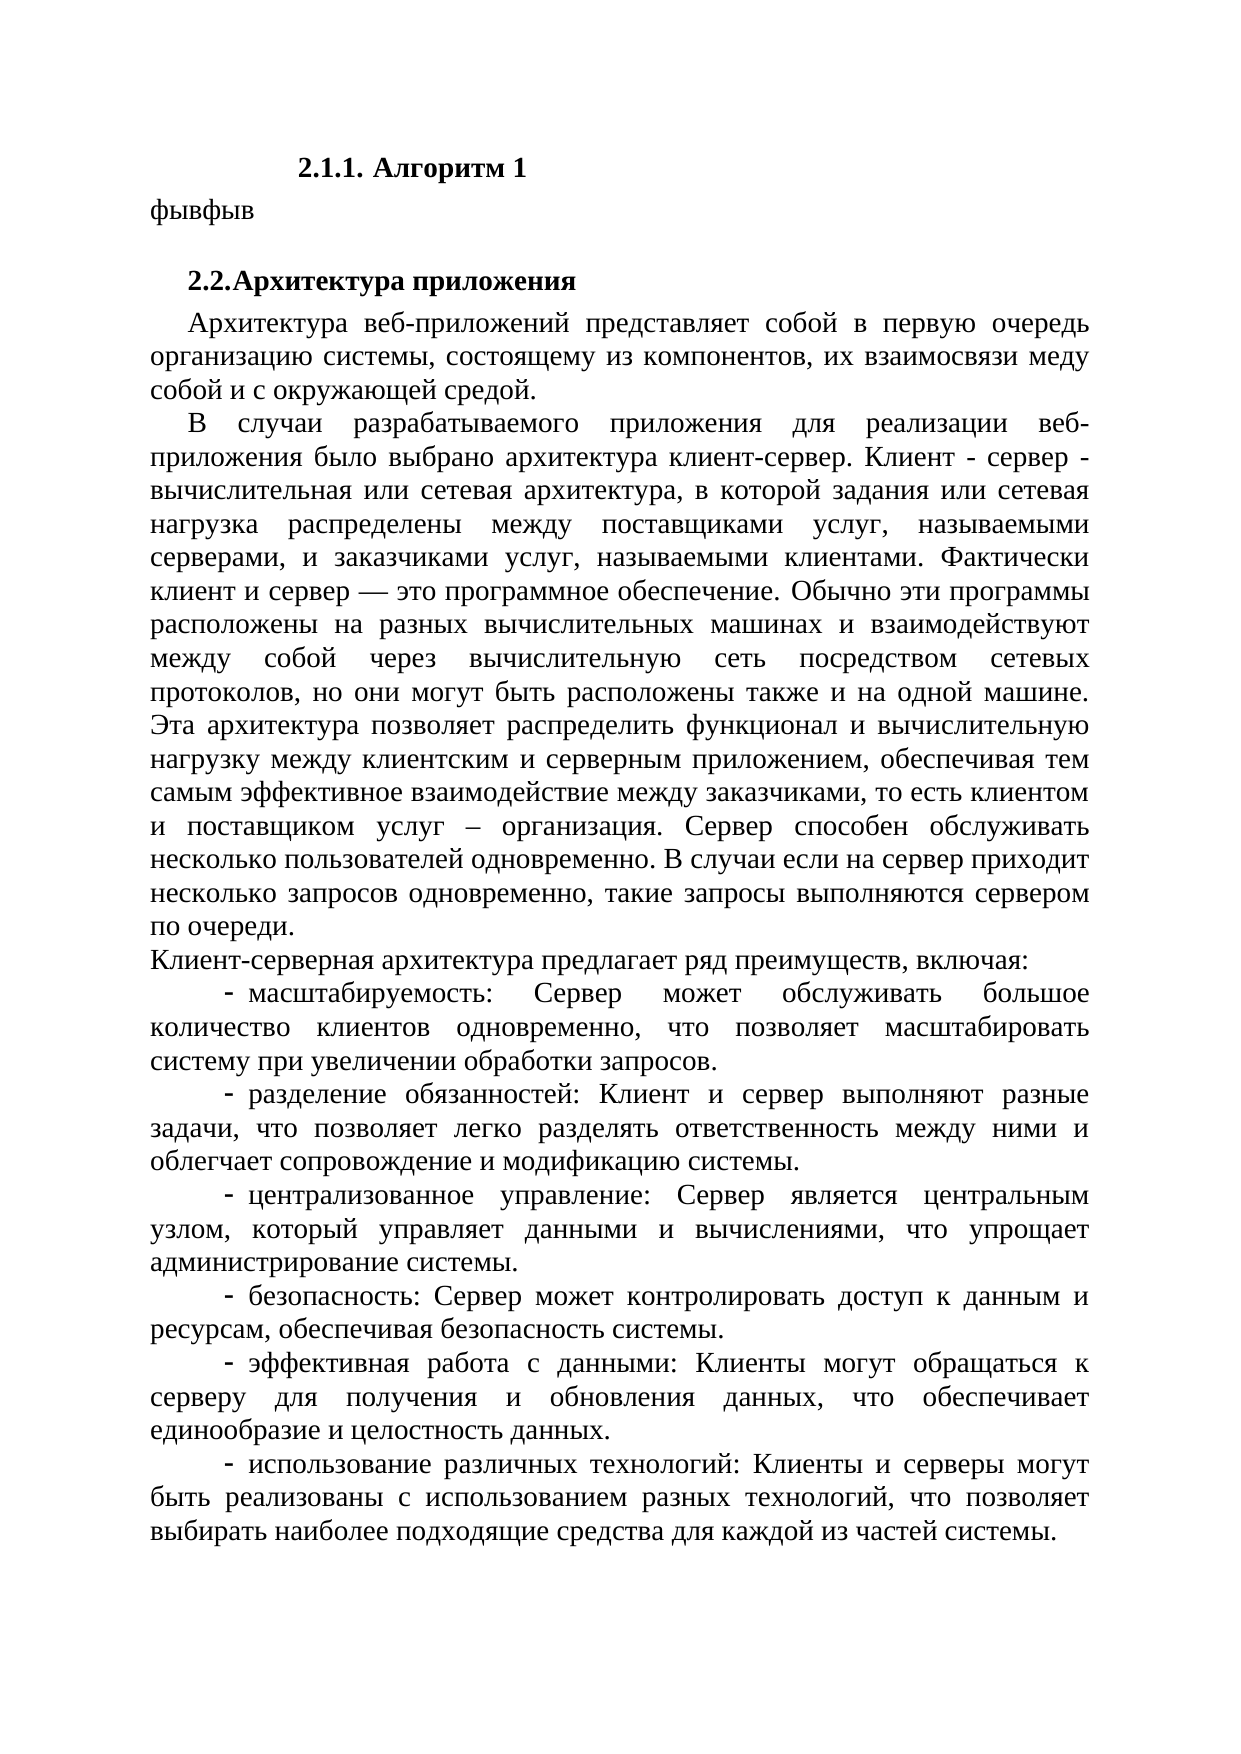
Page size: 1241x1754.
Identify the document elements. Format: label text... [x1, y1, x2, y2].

subtitle Архитектура приложения [187, 263, 1090, 296]
text фывфыв [150, 192, 1090, 225]
text безопасность: Сервер может контролировать доступ к данным и ресурсам, обеспечивая безопасность системы. [150, 1278, 1090, 1345]
text В случаи разрабатываемого приложения для реализации веб-приложения было выбрано архитектура клиент-сервер. Клиент - сервер - вычислительная или сетевая архитектура, в которой задания или сетевая нагрузка распределены между поставщиками услуг, называемыми серверами, и заказчиками услуг, называемыми клиентами. Фактически клиент и сервер — это программное обеспечение. Обычно эти программы расположены на разных вычислительных машинах и взаимодействуют между собой через вычислительную сеть посредством сетевых протоколов, но они могут быть расположены также и на одной машине. Эта архитектура позволяет распределить функционал и вычислительную нагрузку между клиентским и серверным приложением, обеспечивая тем самым эффективное взаимодействие между заказчиками, то есть клиентом и поставщиком услуг – организация. Сервер способен обслуживать несколько пользователей одновременно. В случаи если на сервер приходит несколько запросов одновременно, такие запросы выполняются сервером по очереди. [150, 405, 1090, 942]
text эффективная работа с данными: Клиенты могут обращаться к серверу для получения и обновления данных, что обеспечивает единообразие и целостность данных. [150, 1345, 1090, 1446]
text Архитектура веб-приложений представляет собой в первую очередь организацию системы, состоящему из компонентов, их взаимосвязи меду собой и с окружающей средой. [150, 305, 1090, 405]
text масштабируемость: Сервер может обслуживать большое количество клиентов одновременно, что позволяет масштабировать систему при увеличении обработки запросов. [150, 976, 1090, 1076]
text Клиент-серверная архитектура предлагает ряд преимуществ, включая: [150, 942, 1090, 976]
text использование различных технологий: Клиенты и серверы могут быть реализованы с использованием разных технологий, что позволяет выбирать наиболее подходящие средства для каждой из частей системы. [150, 1446, 1090, 1546]
subtitle Алгоритм 1 [298, 150, 1090, 183]
text централизованное управление: Сервер является центральным узлом, который управляет данными и вычислениями, что упрощает администрирование системы. [150, 1177, 1090, 1278]
text разделение обязанностей: Клиент и сервер выполняют разные задачи, что позволяет легко разделять ответственность между ними и облегчает сопровождение и модификацию системы. [150, 1076, 1090, 1177]
